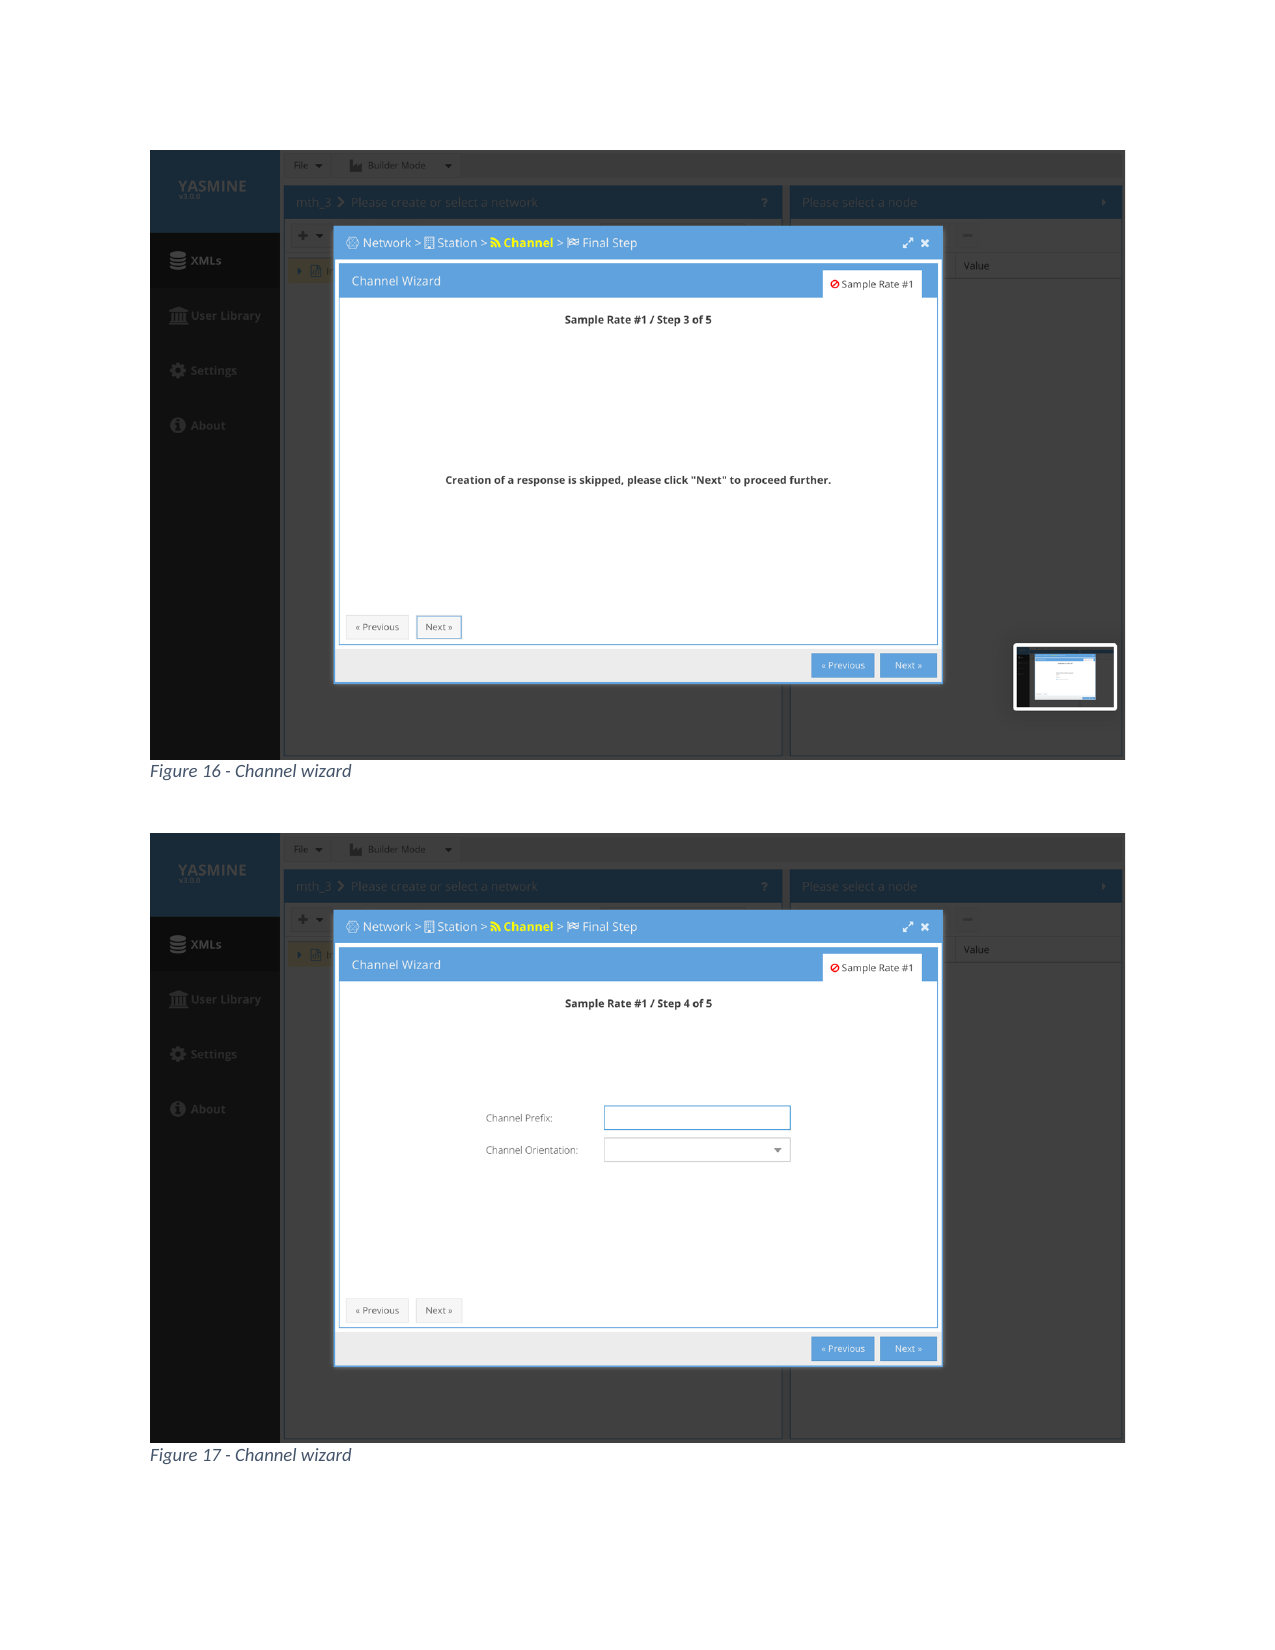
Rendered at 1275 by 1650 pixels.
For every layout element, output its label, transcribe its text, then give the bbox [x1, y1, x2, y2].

picture [150, 833, 1125, 1443]
text Figure 16 - Channel wizard [150, 760, 1125, 782]
picture [150, 150, 1125, 760]
text Figure 17 - Channel wizard [150, 1443, 1125, 1466]
